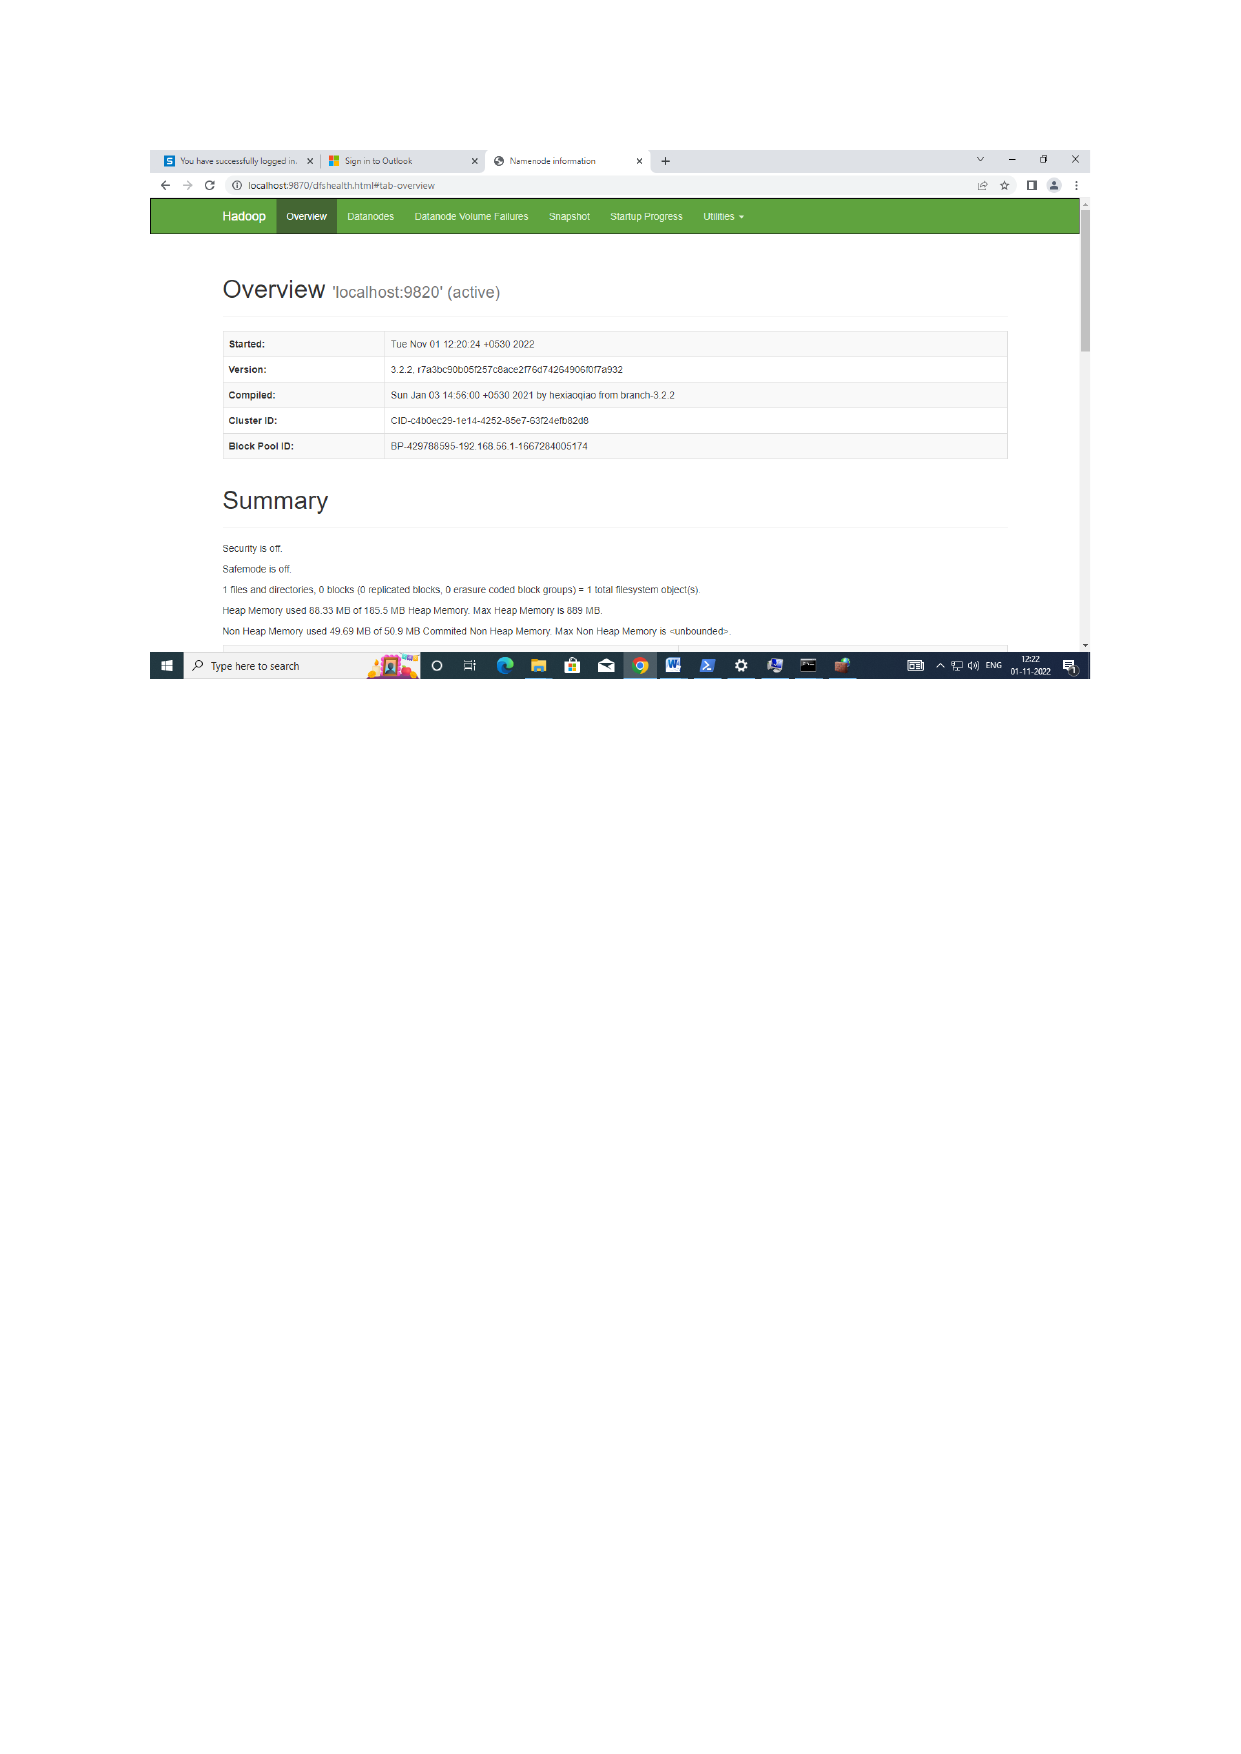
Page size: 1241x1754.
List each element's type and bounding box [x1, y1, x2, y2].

picture [150, 150, 1091, 679]
